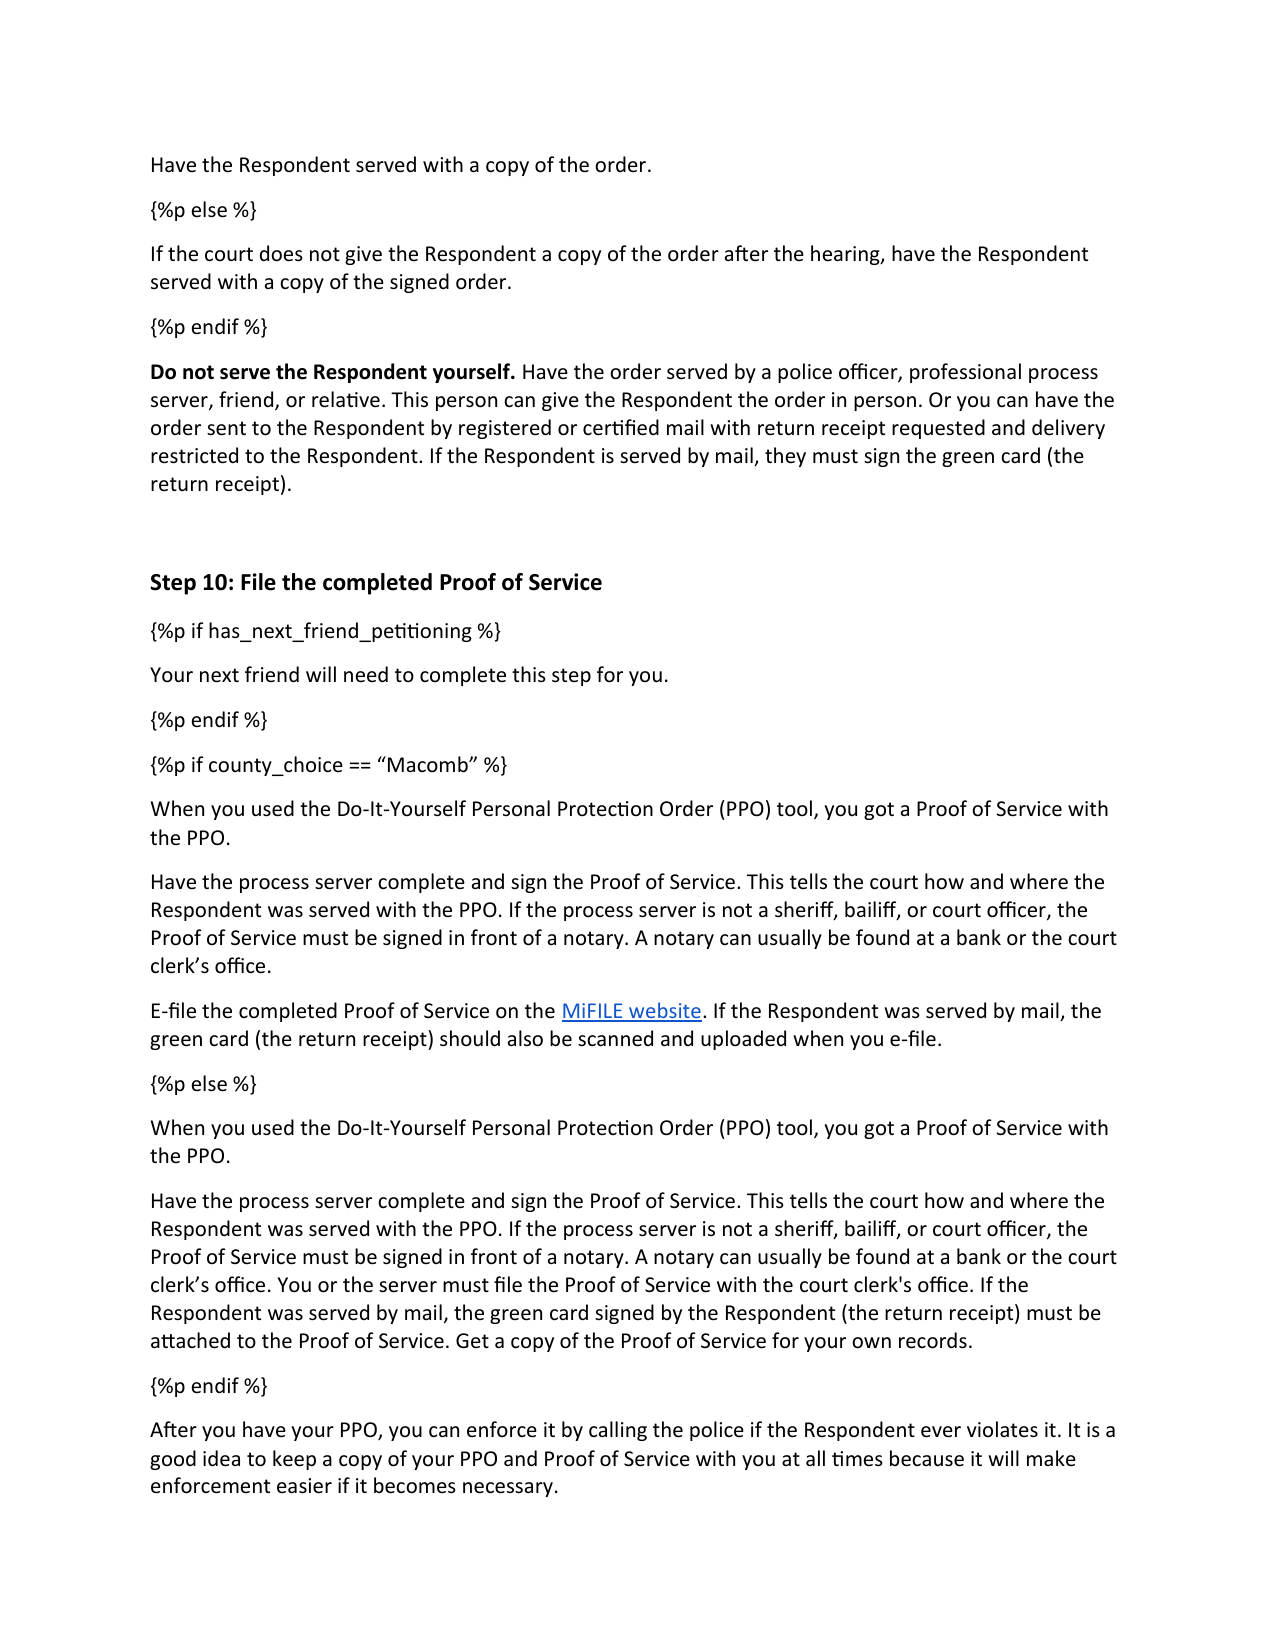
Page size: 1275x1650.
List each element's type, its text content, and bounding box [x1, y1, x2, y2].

text Have the process server complete and sign the Proof of Service. This tells the court how and where the Respondent was served with the PPO. If the process server is not a sheriff, bailiff, or court officer, the Proof of Service must be signed in front of a notary. A notary can usually be found at a bank or the court clerk’s office. You or the server must file the Proof of Service with the court clerk's office. If the Respondent was served by mail, the green card signed by the Respondent (the return receipt) must be attached to the Proof of Service. Get a copy of the Proof of Service for your own records. [150, 1186, 1125, 1354]
text E-file the completed Proof of Service on the MiFILE website. If the Respondent was served by mail, the green card (the return receipt) should also be scanned and uploaded when you e-file. [150, 996, 1125, 1052]
text When you used the Do-It-Yourself Personal Protection Order (PPO) tool, you got a Proof of Service with the PPO. [150, 1113, 1125, 1169]
text {%p else %} [150, 1069, 1125, 1097]
text If the court does not give the Respondent a copy of the order after the hearing, have the Respondent served with a copy of the signed order. [150, 239, 1125, 295]
text {%p endif %} [150, 1371, 1125, 1399]
text Have the Respondent served with a copy of the order. [150, 150, 1125, 178]
text Have the process server complete and sign the Proof of Service. This tells the court how and where the Respondent was served with the PPO. If the process server is not a sheriff, bailiff, or court officer, the Proof of Service must be signed in front of a notary. A notary can usually be found at a bank or the court clerk’s office. [150, 867, 1125, 979]
text {%p endif %} [150, 312, 1125, 340]
subtitle Step 10: File the completed Proof of Service [150, 567, 1125, 597]
text When you used the Do-It-Yourself Personal Protection Order (PPO) tool, you got a Proof of Service with the PPO. [150, 794, 1125, 851]
text {%p endif %} [150, 705, 1125, 733]
text {%p else %} [150, 195, 1125, 223]
text {%p if county_choice == “Macomb” %} [150, 750, 1125, 778]
text Do not serve the Respondent yourself. Have the order served by a police officer, professional process server, friend, or relative. This person can give the Respondent the order in person. Or you can have the order sent to the Respondent by registered or certified mail with return receipt requested and delivery restricted to the Respondent. If the Respondent is served by mail, they must sign the green card (the return receipt). [150, 357, 1125, 497]
text {%p if has_next_friend_petitioning %} [150, 616, 1125, 644]
text Your next friend will need to complete this step for you. [150, 661, 1125, 688]
text After you have your PPO, you can enforce it by calling the police if the Respondent ever violates it. It is a good idea to keep a copy of your PPO and Proof of Service with you at all times because it will make enforcement easier if it becomes necessary. [150, 1416, 1125, 1500]
